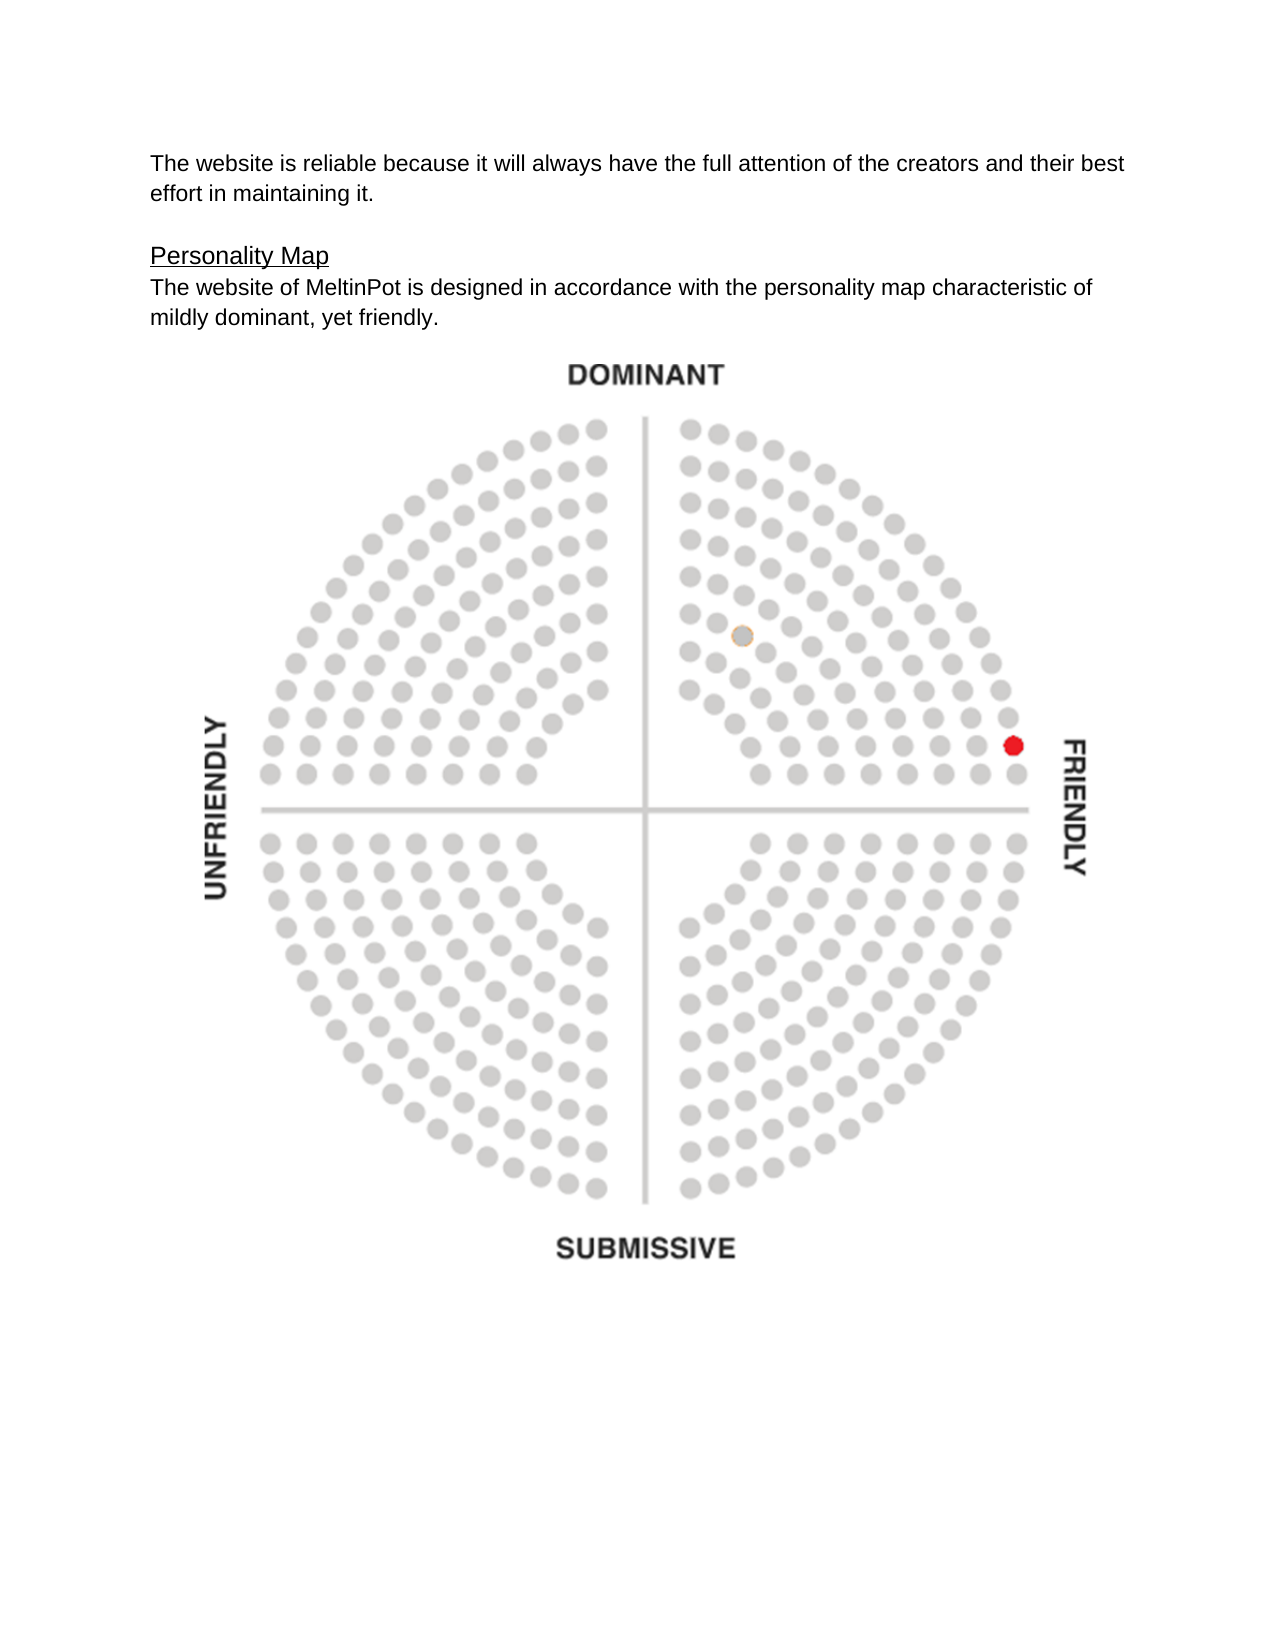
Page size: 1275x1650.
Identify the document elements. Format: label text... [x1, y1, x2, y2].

picture [150, 364, 1125, 1281]
text The website of MeltinPot is designed in accordance with the personality map characteristic of mildly dominant, yet friendly. [150, 274, 1125, 330]
text The website is reliable because it will always have the full attention of the creators and their best effort in maintaining it. [150, 150, 1125, 207]
text Personality Map [150, 241, 1125, 269]
